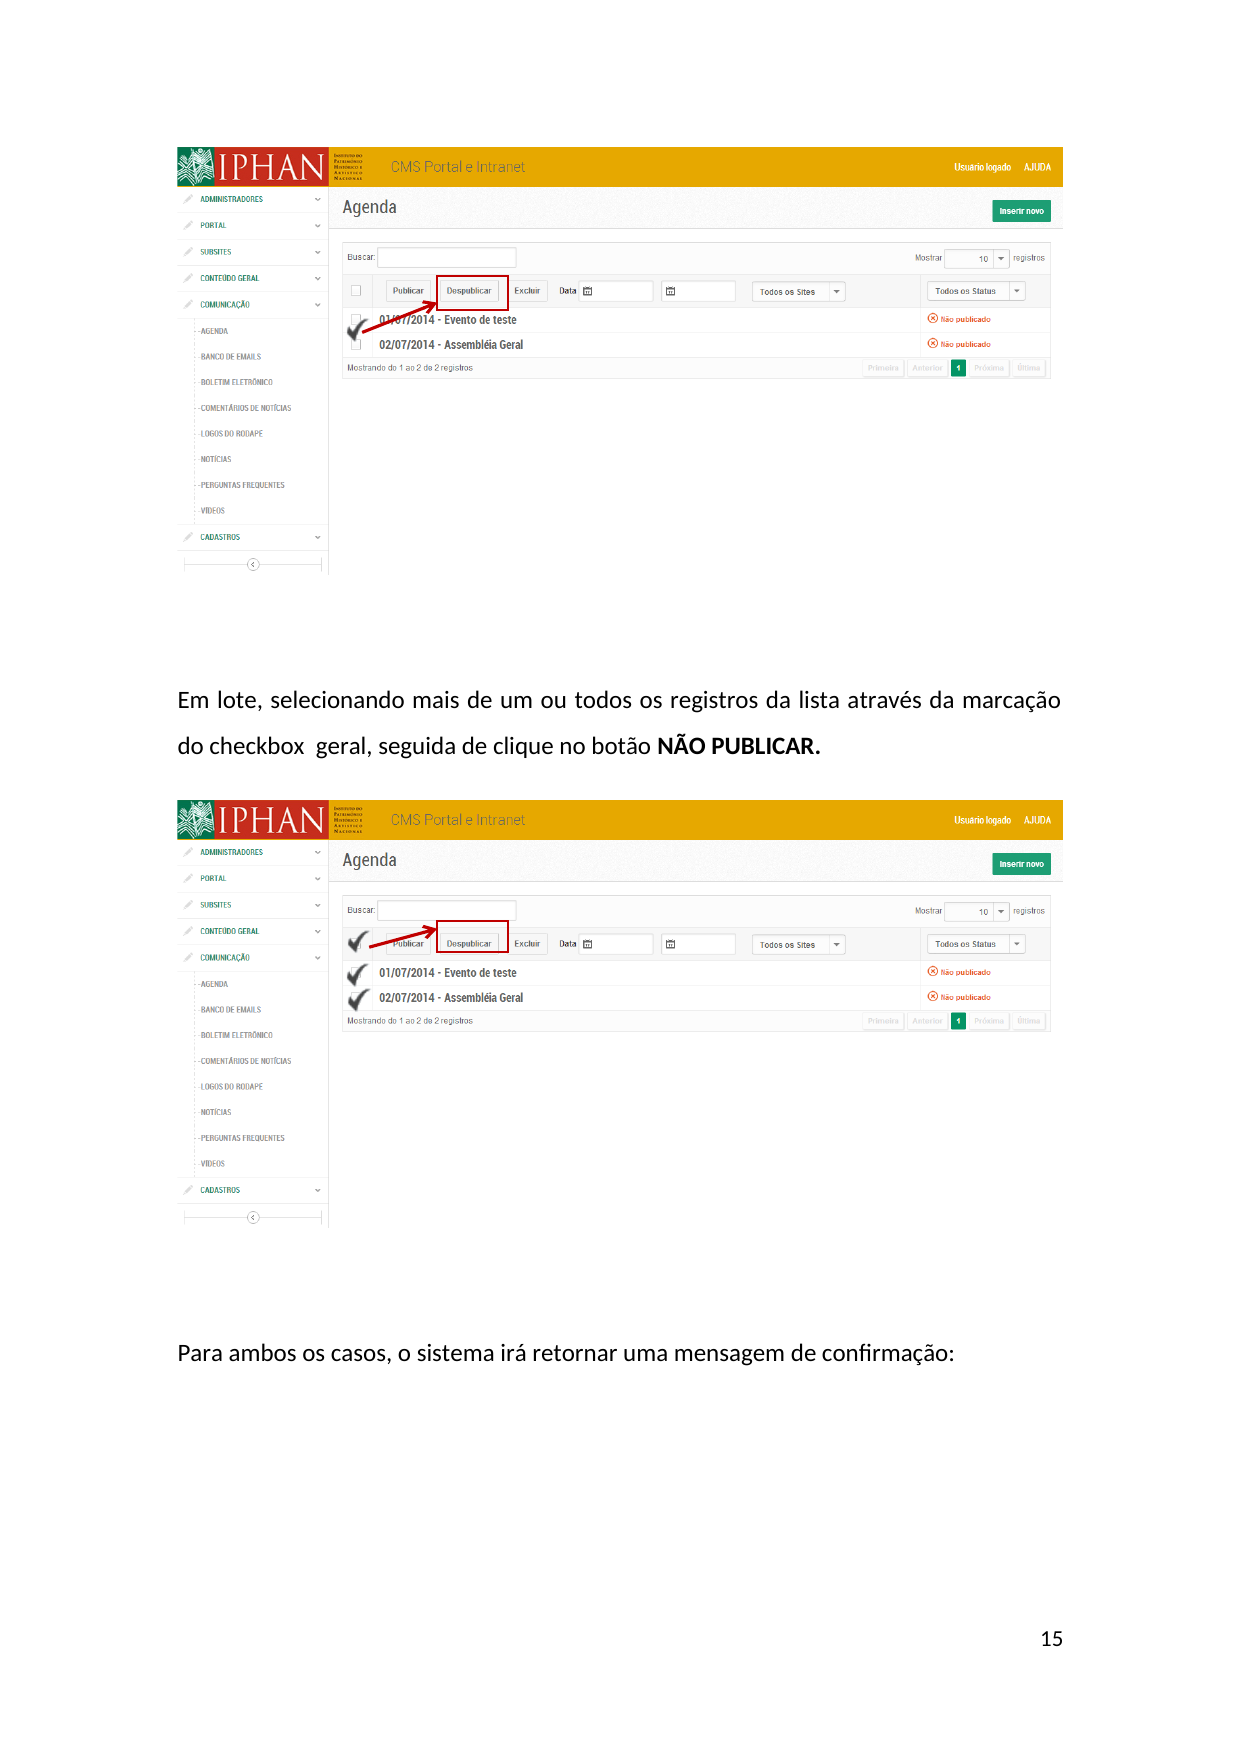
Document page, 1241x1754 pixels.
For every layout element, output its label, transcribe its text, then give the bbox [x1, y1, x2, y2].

picture [177, 147, 1063, 575]
text Para ambos os casos, o sistema irá retornar uma mensagem de confirmação: [177, 1337, 1063, 1368]
text Em lote, selecionando mais de um ou todos os registros da lista através da marcação do checkbox geral, seguida de clique no botão NÃO PUBLICAR. [177, 684, 1063, 760]
picture [177, 800, 1063, 1228]
